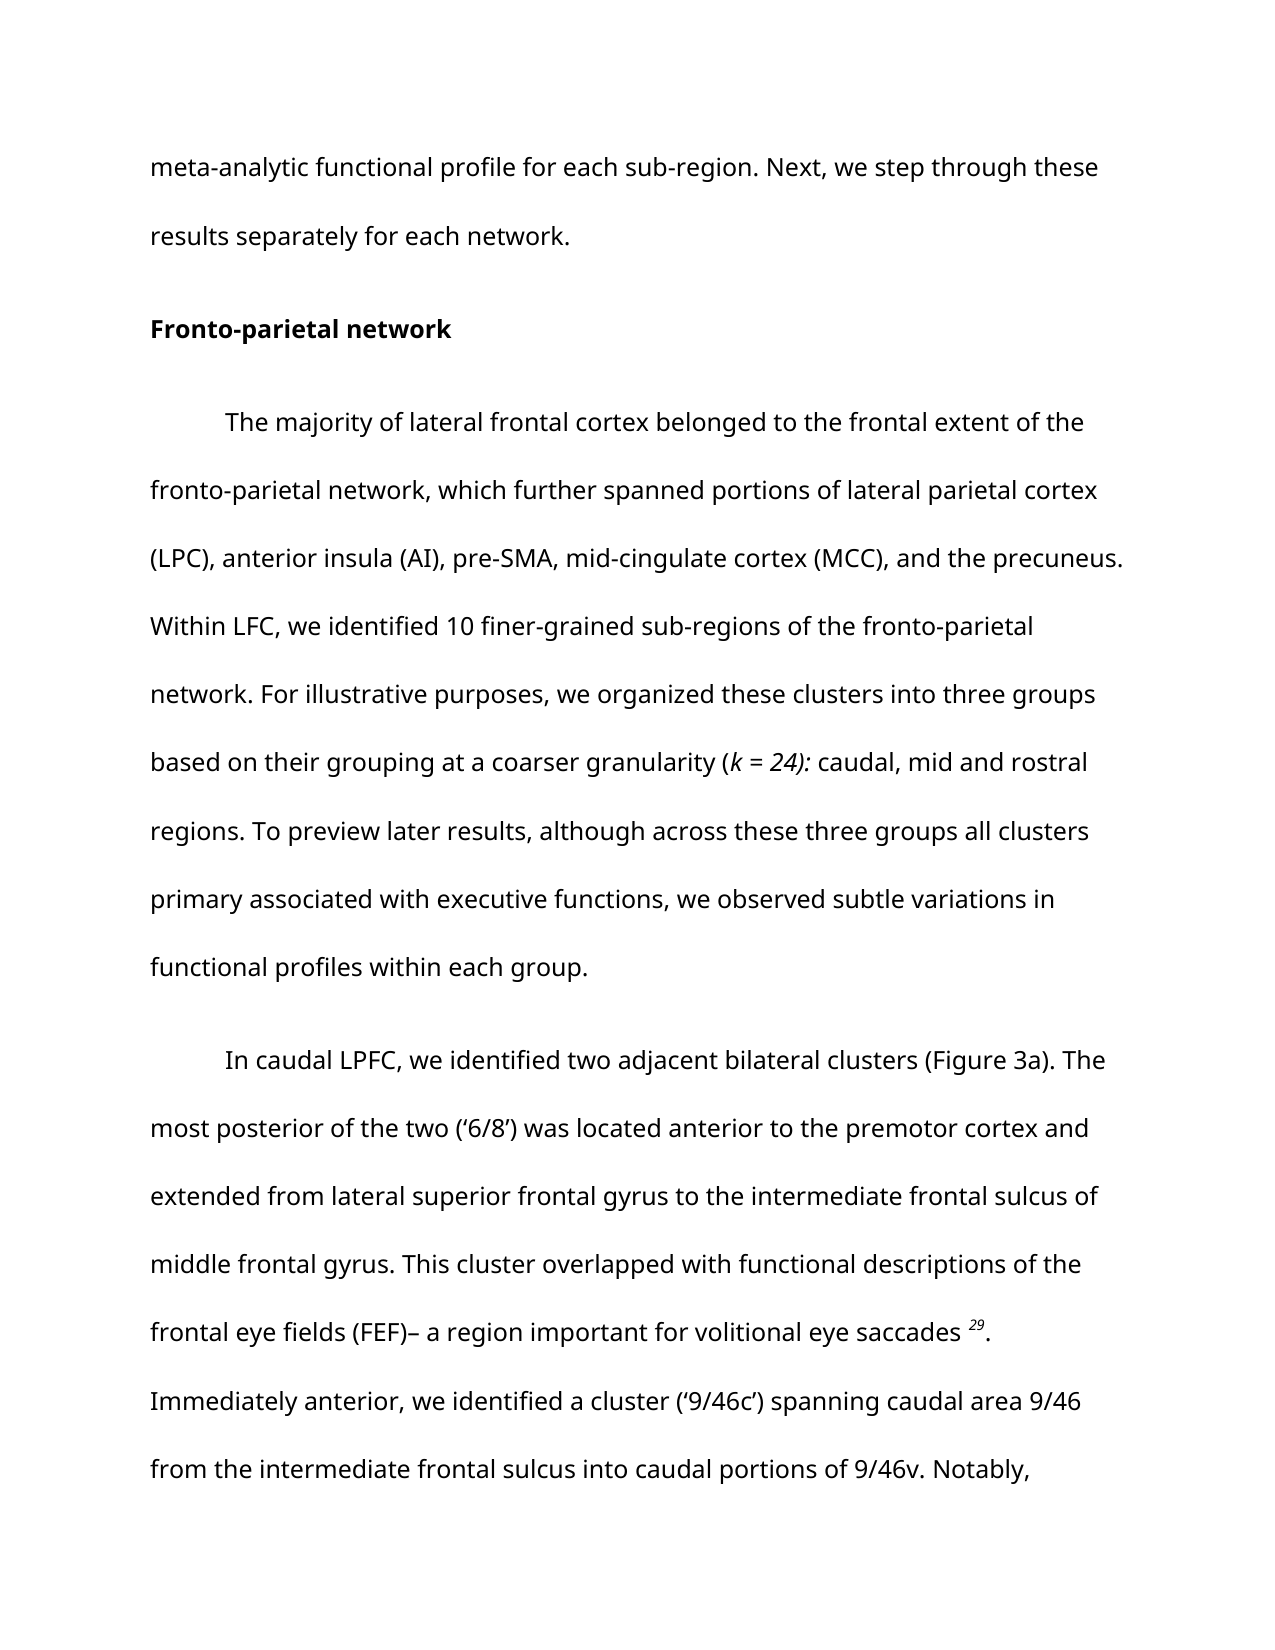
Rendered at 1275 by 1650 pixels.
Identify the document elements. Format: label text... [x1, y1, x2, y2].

text The majority of lateral frontal cortex belonged to the frontal extent of spanned portions of lateral parietal cortex (LPC), anterior insula (AI), pre-SMA, mid-cingulate cortex (MCC), and the precuneus. Within LFC, we identified 10 finer-grained sub-regionsillustrative purposes, we organized these clusters into three groups [150, 404, 1125, 983]
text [150, 150, 1125, 252]
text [150, 1042, 1125, 1485]
text Fronto-parietal network [150, 311, 1125, 345]
